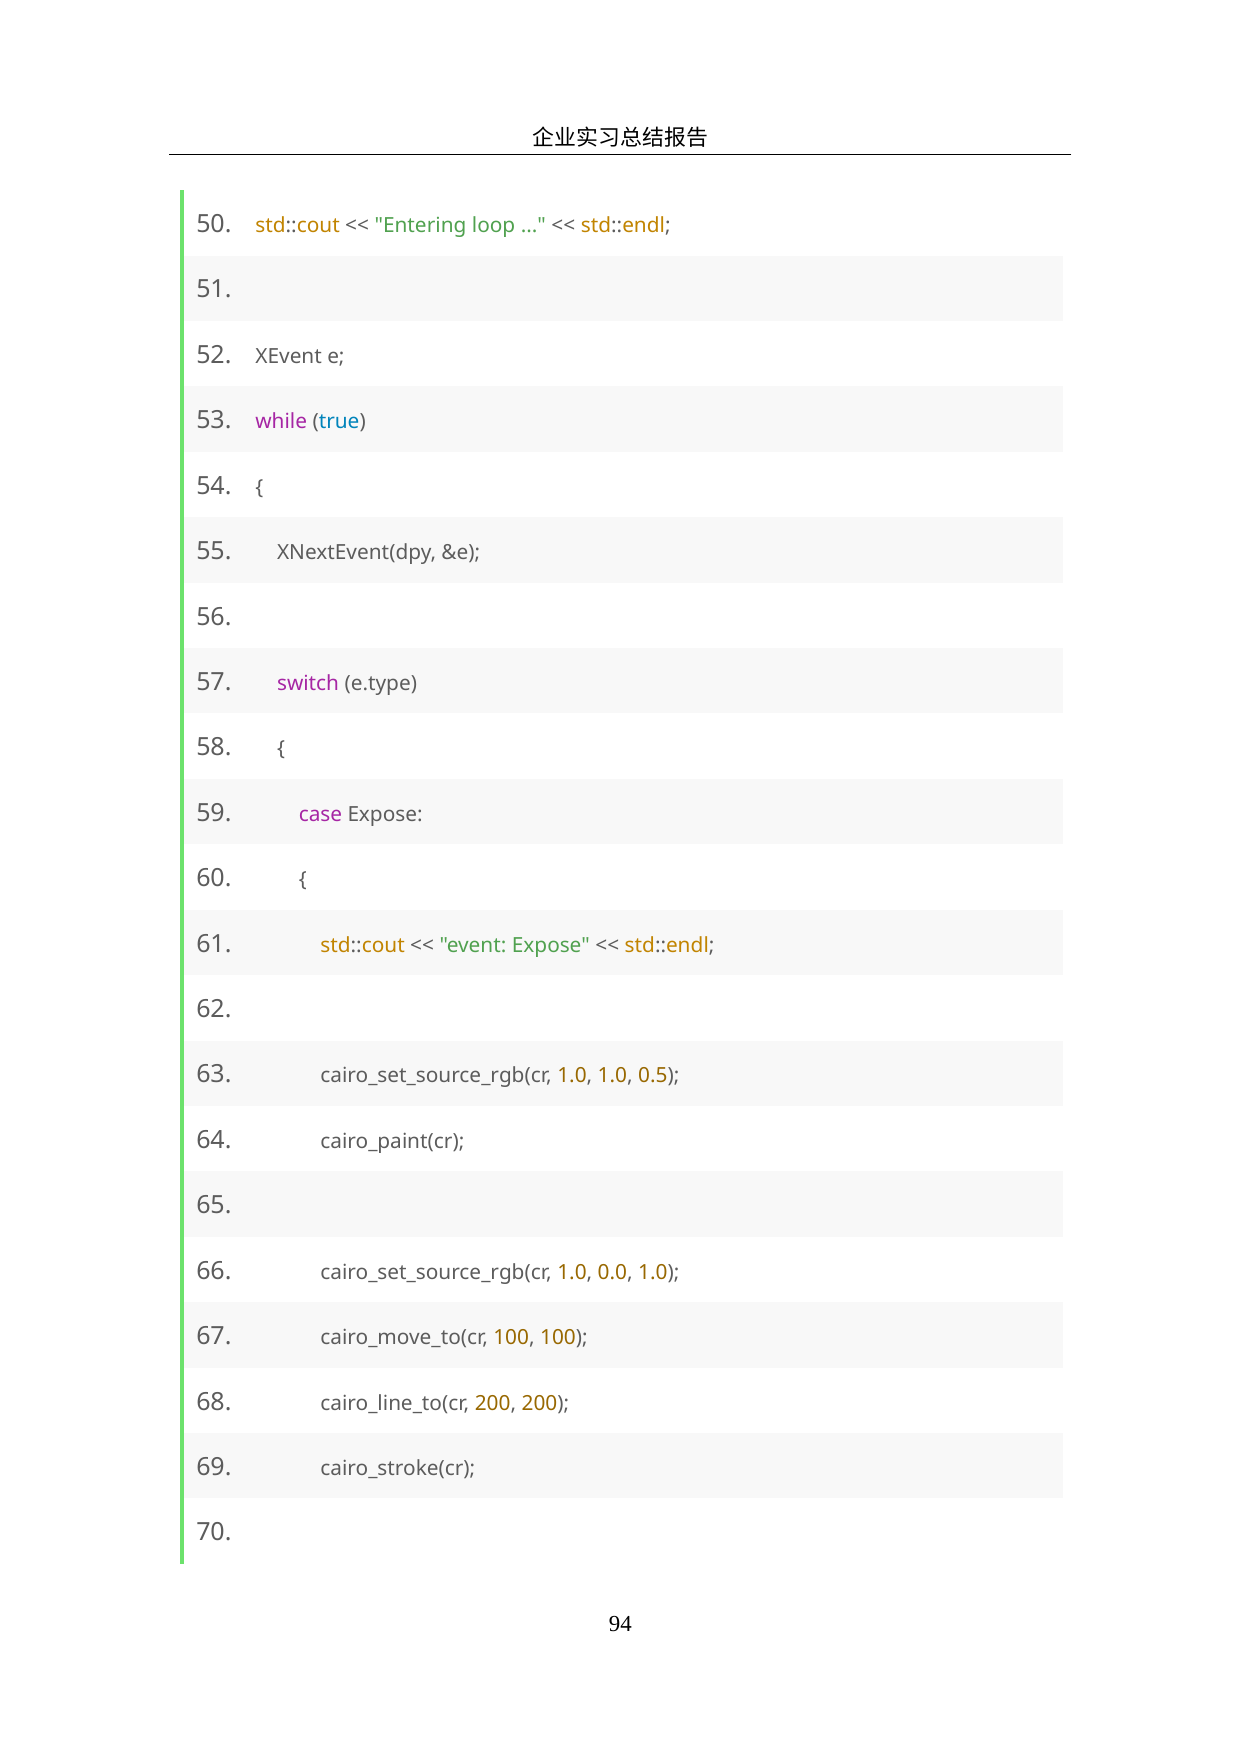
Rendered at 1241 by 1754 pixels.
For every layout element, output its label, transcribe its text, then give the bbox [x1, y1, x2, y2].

list while (true) [184, 386, 1063, 452]
list cairo_paint(cr); [184, 1106, 1063, 1171]
list cairo_set_source_rgb(cr, 1.0, 0.0, 1.0); [184, 1237, 1063, 1302]
list std::cout << "Entering loop ..." << std::endl; [184, 190, 1063, 256]
list case Expose: [184, 779, 1063, 844]
list { [184, 713, 1063, 779]
list cairo_stroke(cr); [184, 1433, 1063, 1498]
list { [184, 844, 1063, 910]
list XEvent e; [184, 321, 1063, 386]
list cairo_set_source_rgb(cr, 1.0, 1.0, 0.5); [184, 1041, 1063, 1106]
list switch (e.type) [184, 648, 1063, 713]
list std::cout << "event: Expose" << std::endl; [184, 910, 1063, 975]
list { [184, 452, 1063, 517]
list cairo_move_to(cr, 100, 100); [184, 1302, 1063, 1368]
list cairo_line_to(cr, 200, 200); [184, 1368, 1063, 1433]
list XNextEvent(dpy, &e); [184, 517, 1063, 583]
